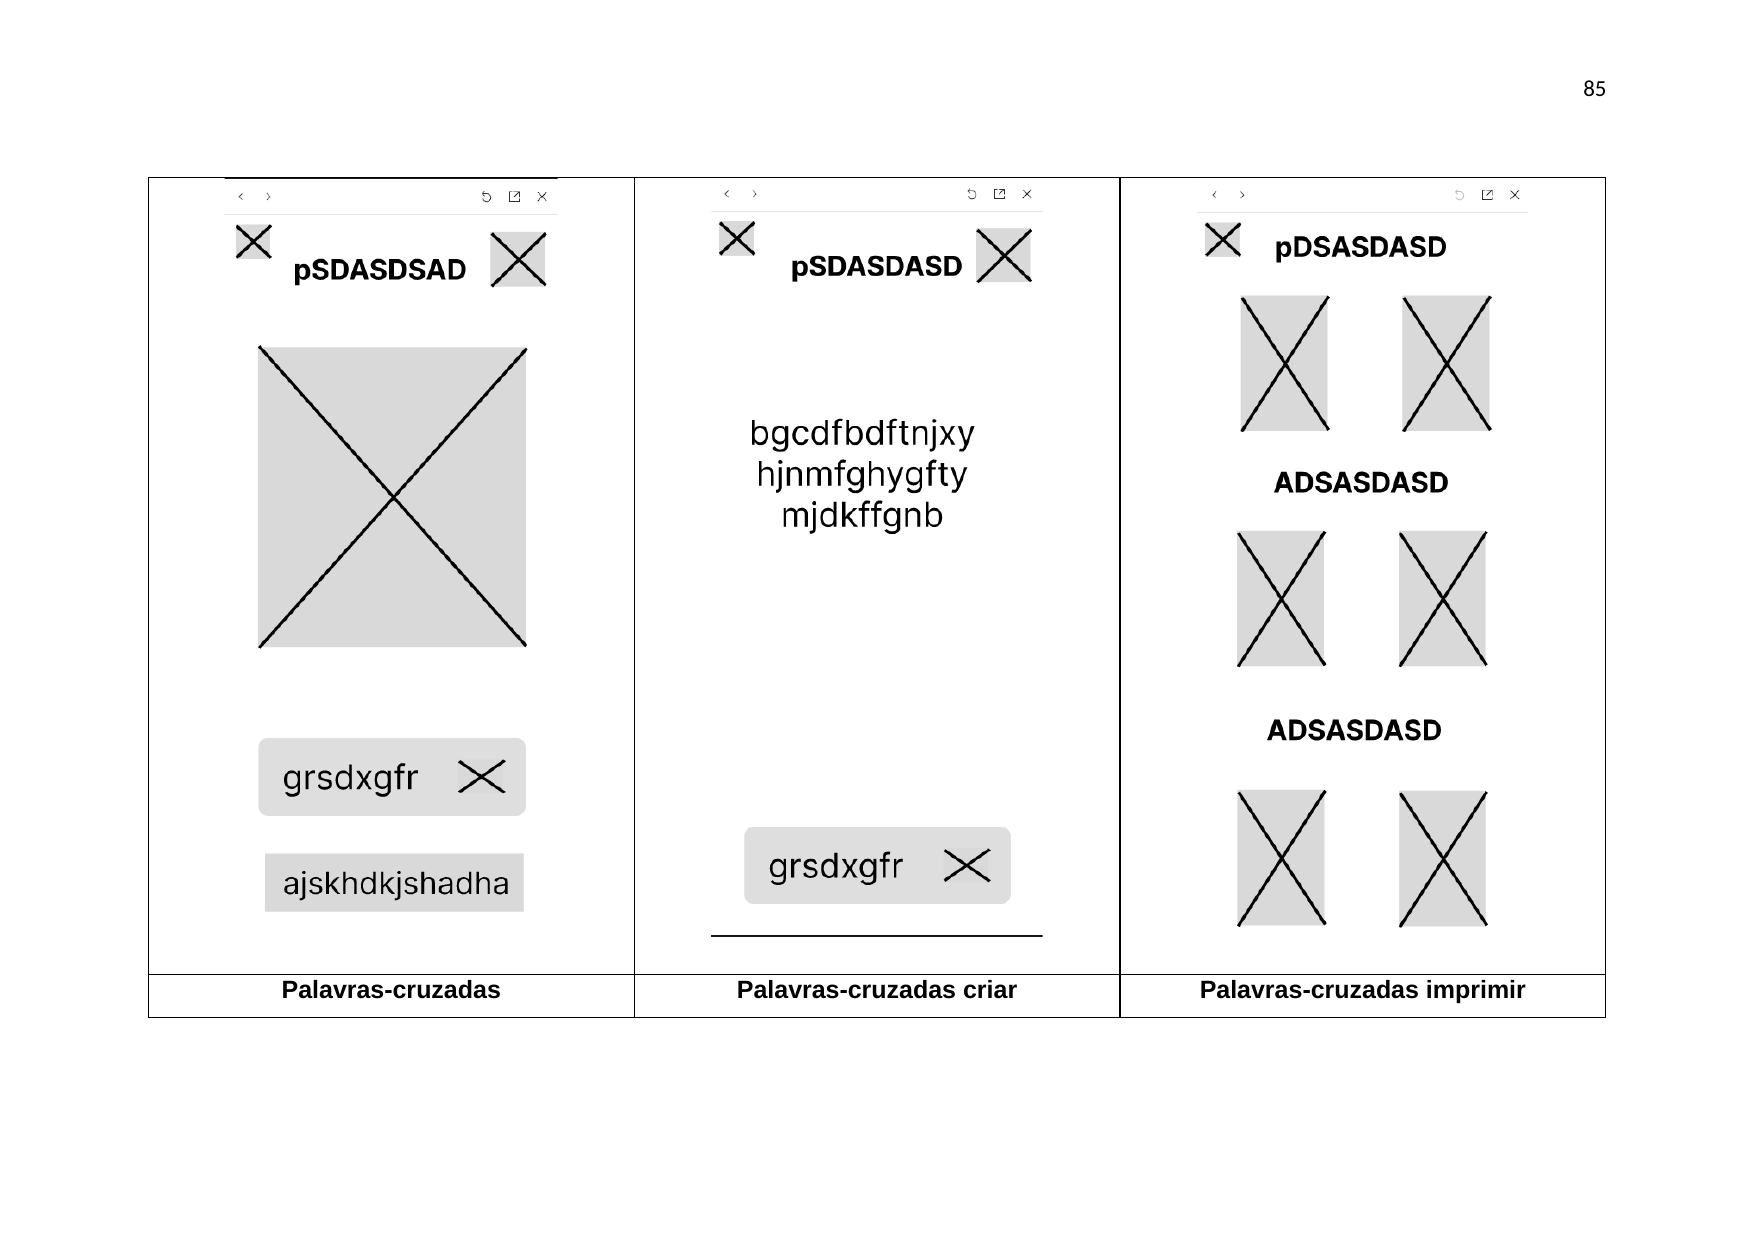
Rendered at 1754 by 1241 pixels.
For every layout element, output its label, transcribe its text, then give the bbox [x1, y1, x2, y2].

table_cell [1121, 178, 1605, 974]
table_cell [149, 178, 634, 974]
picture [224, 178, 558, 945]
picture [711, 178, 1043, 937]
table_cell Palavras-cruzadas criar [635, 975, 1119, 1017]
table_cell Palavras-cruzadas [149, 975, 634, 1017]
table_cell Palavras-cruzadas imprimir [1121, 975, 1605, 1017]
picture [1197, 178, 1529, 940]
table_cell [635, 178, 1119, 974]
